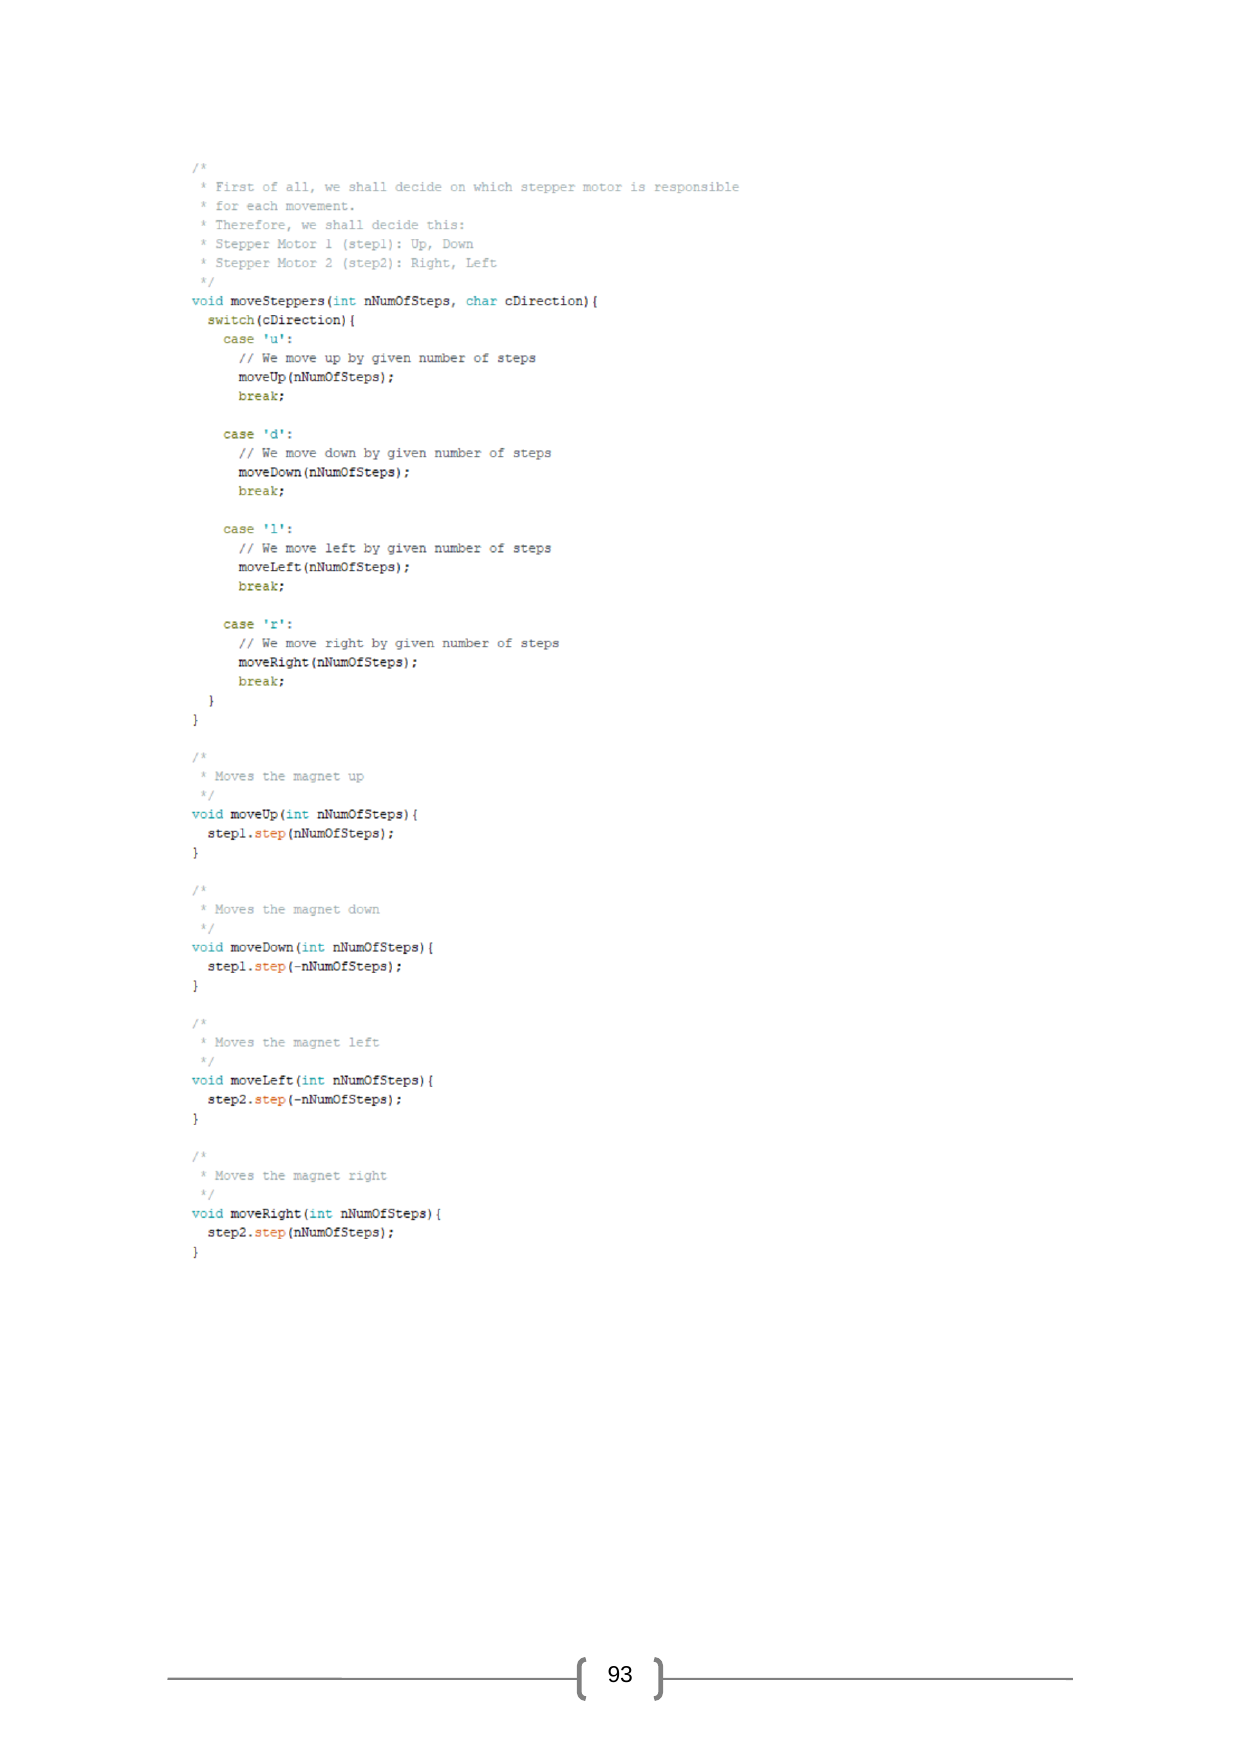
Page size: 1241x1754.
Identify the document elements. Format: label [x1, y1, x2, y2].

picture [187, 150, 1053, 1268]
